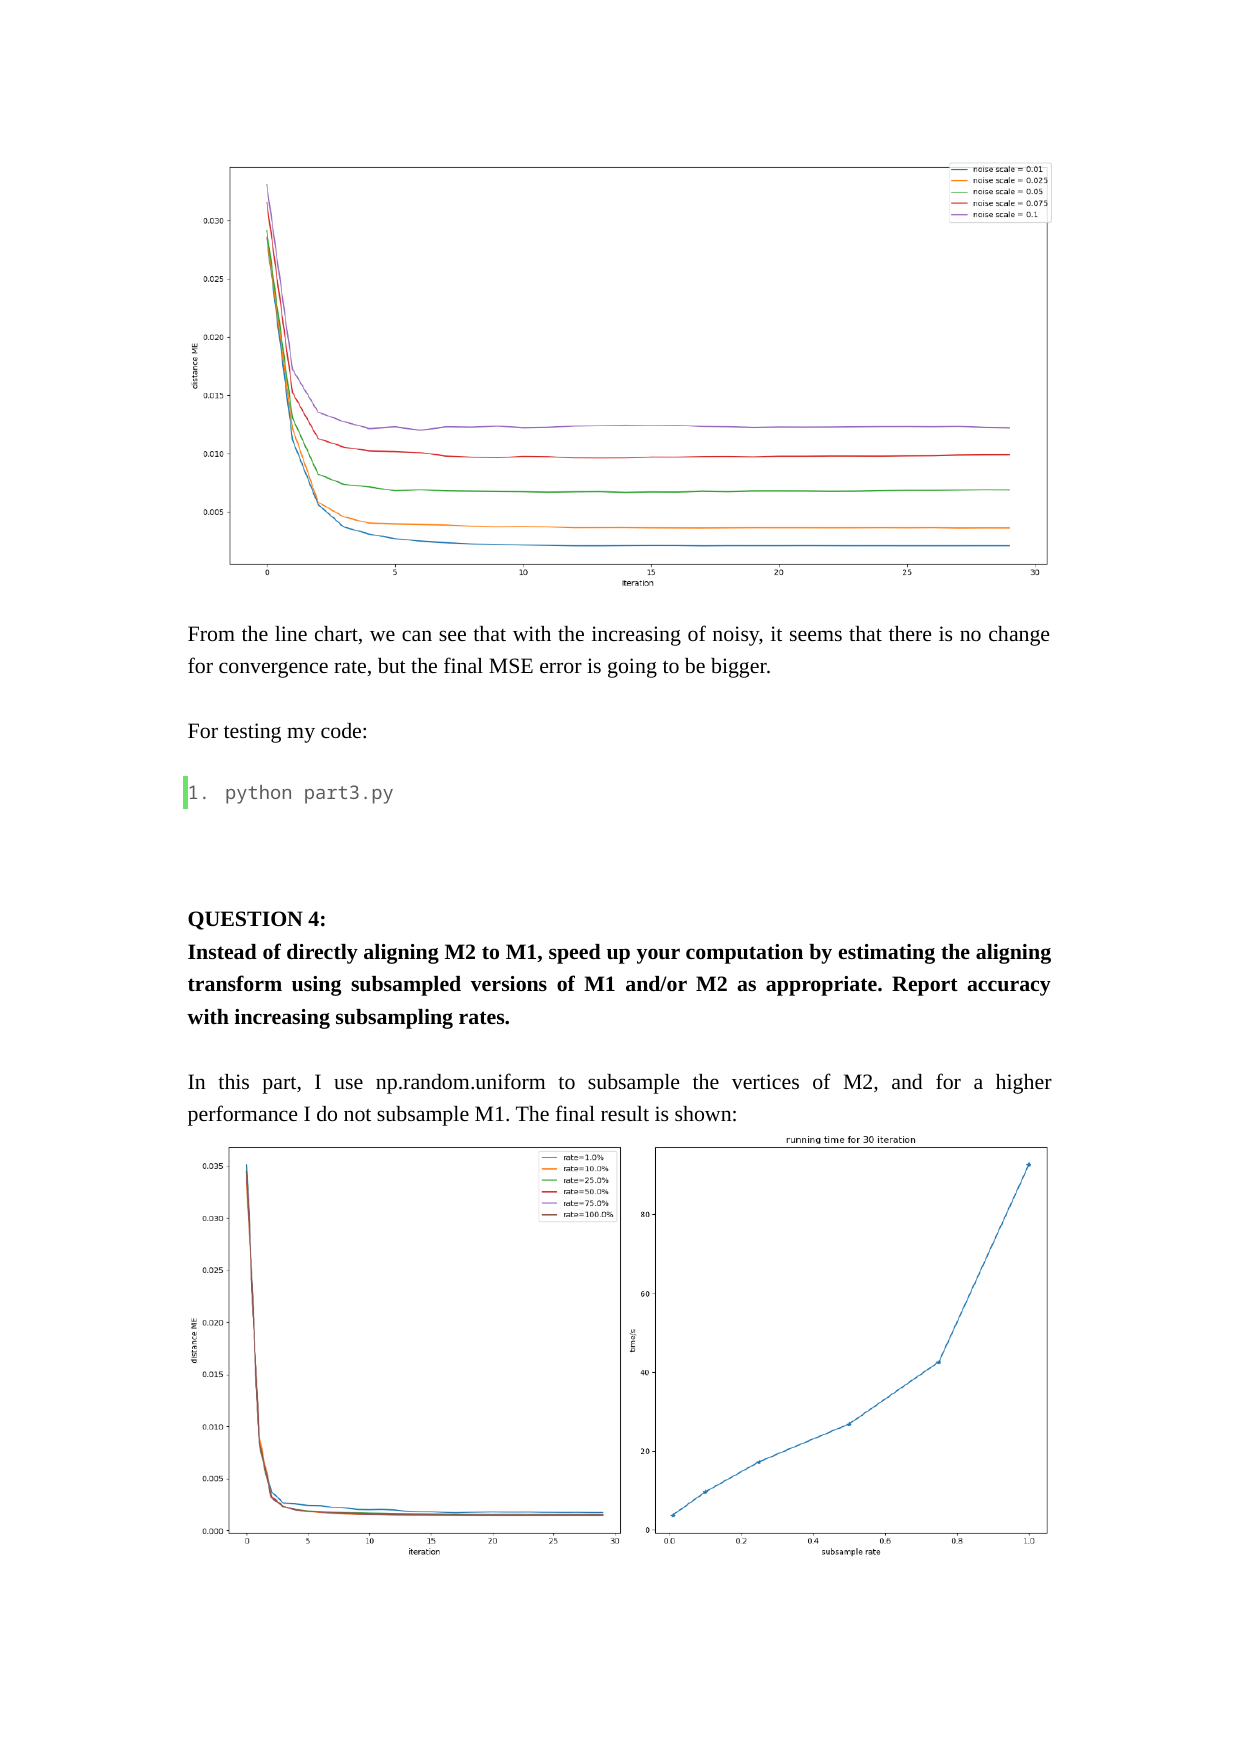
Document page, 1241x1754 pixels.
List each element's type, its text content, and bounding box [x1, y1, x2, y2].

picture [187, 162, 1053, 590]
text QUESTION 4: [187, 903, 1053, 935]
list python part3.py [188, 776, 1053, 809]
text For testing my code: [187, 714, 1053, 747]
text From the line chart, we can see that with the increasing of noisy, it seems that there is no change for convergence rate, but the final MSE error is going to be bigger. [187, 617, 1053, 682]
picture [187, 1130, 1053, 1557]
text In this part, I use np.random.uniform to subsample the vertices of M2, and for a higher performance I do not subsample M1. The final result is shown: [187, 1065, 1053, 1130]
text Instead of directly aligning M2 to M1, speed up your computation by estimating the aligning transform using subsampled versions of M1 and/or M2 as appropriate. Report accuracy with increasing subsampling rates. [187, 935, 1053, 1033]
